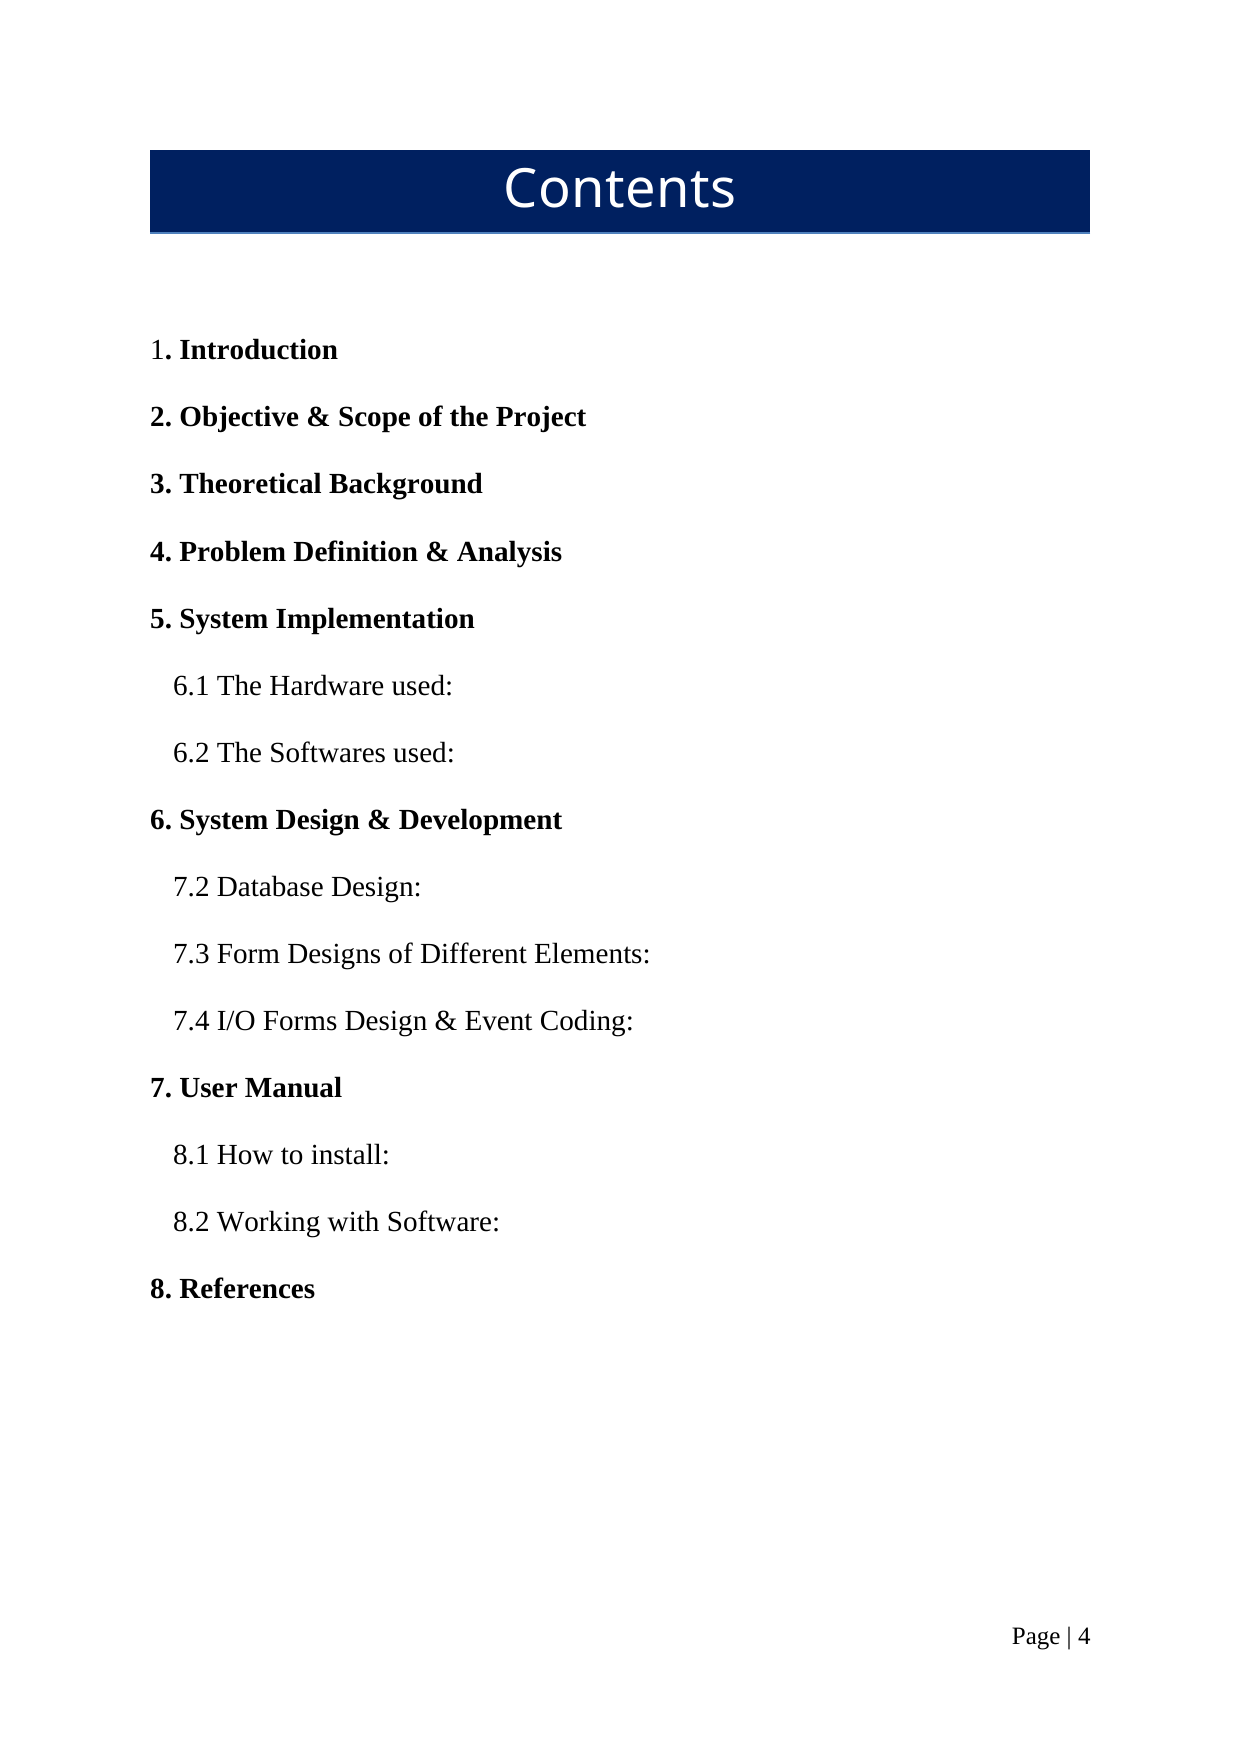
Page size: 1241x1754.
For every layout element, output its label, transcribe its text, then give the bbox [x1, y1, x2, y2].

text 8. References [150, 1272, 1090, 1305]
text 1. Introduction [150, 332, 1090, 366]
text 7.4 I/O Forms Design & Event Coding: [173, 1003, 1090, 1037]
text 3. Theoretical Background [150, 467, 1090, 500]
text 5. System Implementation [150, 601, 1090, 634]
text 7.2 Database Design: [173, 869, 1090, 903]
title Contents [150, 150, 1090, 232]
text 6.1 The Hardware used: [173, 668, 1090, 701]
text 7. User Manual [150, 1070, 1090, 1104]
text 6. System Design & Development [150, 802, 1090, 836]
text 2. Objective & Scope of the Project [150, 399, 1090, 433]
text 8.2 Working with Software: [173, 1204, 1090, 1238]
text 6.2 The Softwares used: [173, 735, 1090, 768]
text 7.3 Form Designs of Different Elements: [173, 936, 1090, 970]
text 4. Problem Definition & Analysis [150, 534, 1090, 567]
text 8.1 How to install: [173, 1137, 1090, 1171]
